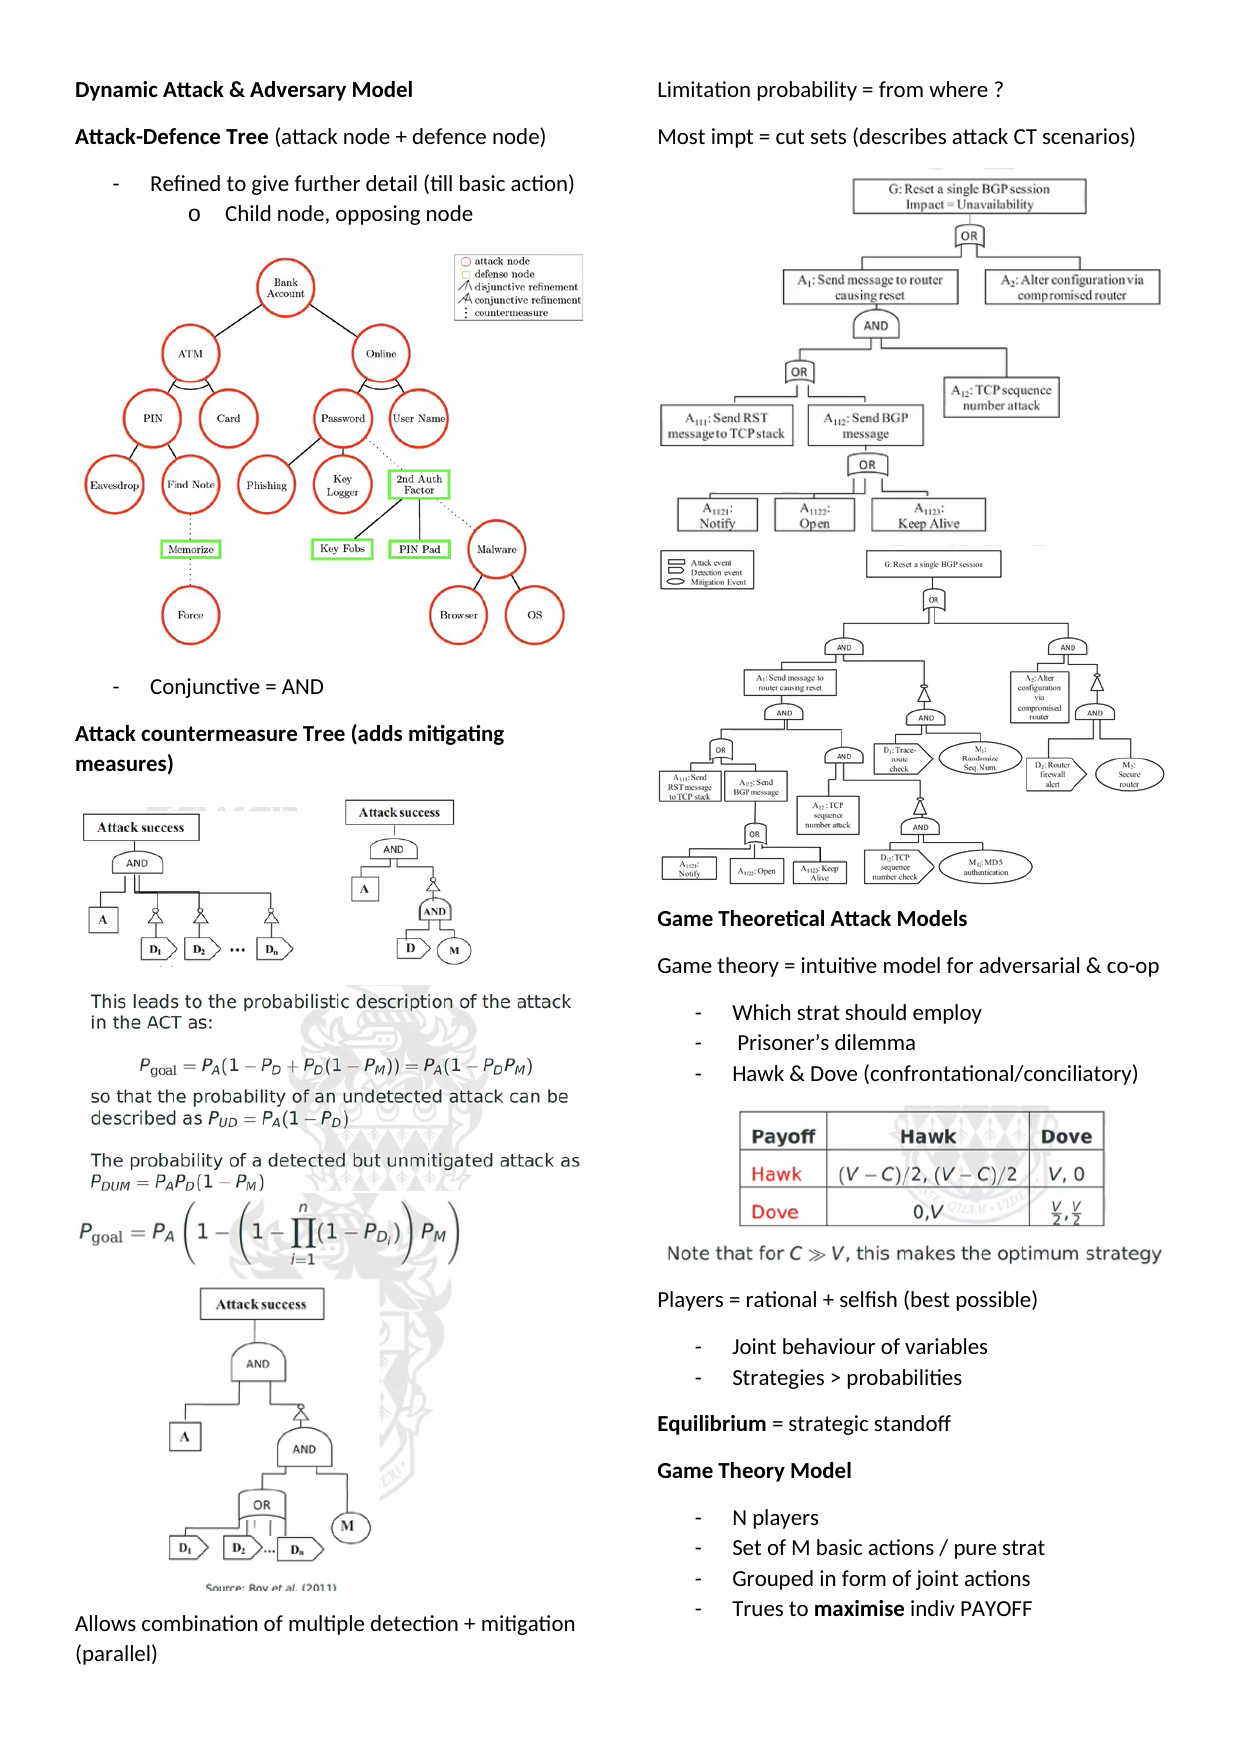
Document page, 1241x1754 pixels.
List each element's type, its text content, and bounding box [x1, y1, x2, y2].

list Child node, opposing node [187, 199, 583, 228]
list Hawk & Dove (confrontational/conciliatory) [694, 1059, 1165, 1087]
list Prisoner’s dilemma [694, 1028, 1165, 1057]
list N players [694, 1503, 1165, 1531]
text Game theory = intuitive model for adversarial & co-op [657, 951, 1165, 979]
text Dynamic Attack & Adversary Model [75, 75, 583, 103]
list Trues to maximise indiv PAYOFF [694, 1594, 1165, 1622]
text Game Theory Model [657, 1456, 1165, 1484]
list Strategies > probabilities [694, 1363, 1165, 1391]
text Allows combination of multiple detection + mitigation (parallel) [75, 1609, 583, 1667]
list Grouped in form of joint actions [694, 1564, 1165, 1592]
list Conjunctive = AND [112, 672, 583, 700]
list Set of M basic actions / pure strat [694, 1533, 1165, 1561]
list Refined to give further detail (till basic action) [112, 169, 583, 197]
text Players = rational + selfish (best possible) [657, 1286, 1165, 1313]
text Most impt = cut sets (describes attack CT scenarios) [657, 122, 1165, 150]
text Attack-Defence Tree (attack node + defence node) [75, 122, 583, 150]
text Game Theoretical Attack Models [657, 904, 1165, 933]
text Equilibrium = strategic standoff [657, 1409, 1165, 1437]
list Which strat should employ [694, 998, 1165, 1026]
text Attack countermeasure Tree (adds mitigating measures) [75, 719, 583, 777]
text Limitation probability = from where ? [657, 75, 1165, 103]
list Joint behaviour of variables [694, 1332, 1165, 1360]
